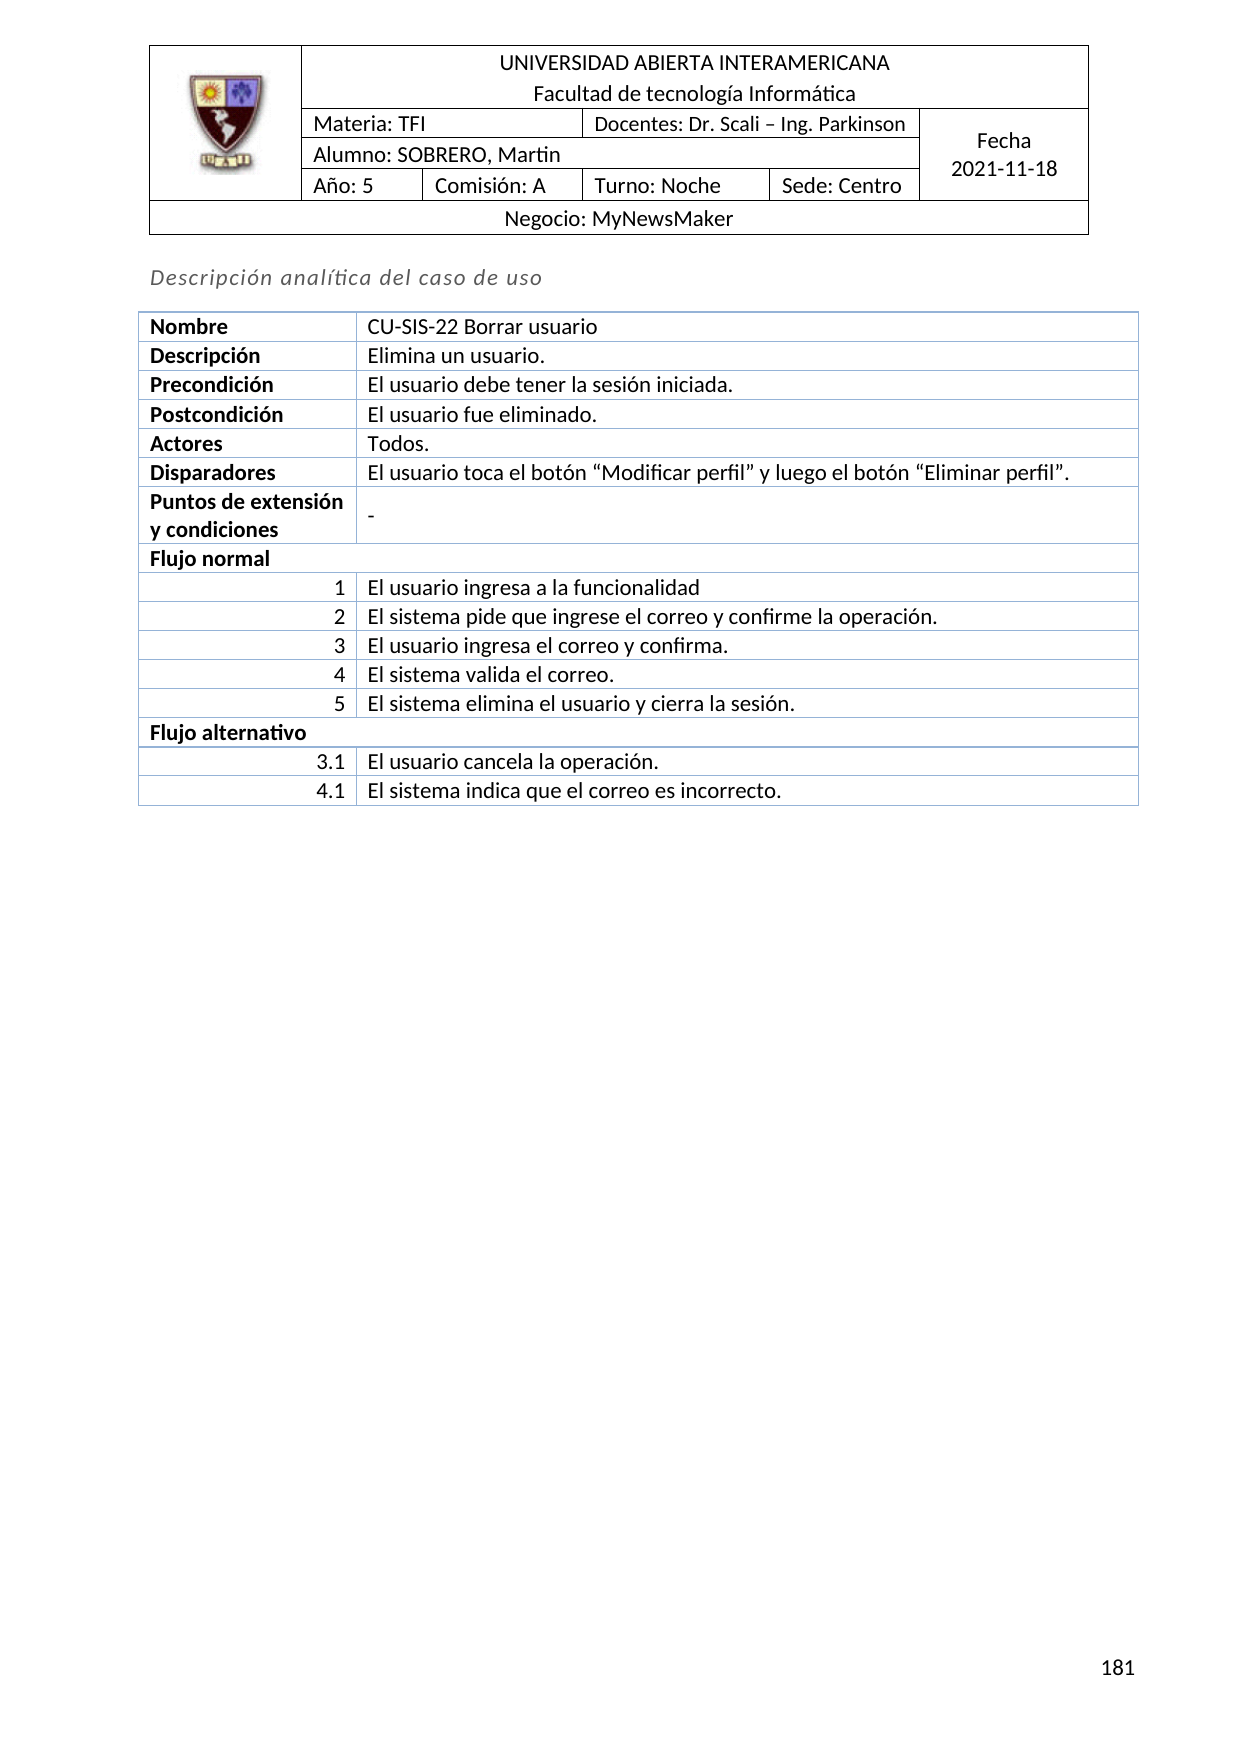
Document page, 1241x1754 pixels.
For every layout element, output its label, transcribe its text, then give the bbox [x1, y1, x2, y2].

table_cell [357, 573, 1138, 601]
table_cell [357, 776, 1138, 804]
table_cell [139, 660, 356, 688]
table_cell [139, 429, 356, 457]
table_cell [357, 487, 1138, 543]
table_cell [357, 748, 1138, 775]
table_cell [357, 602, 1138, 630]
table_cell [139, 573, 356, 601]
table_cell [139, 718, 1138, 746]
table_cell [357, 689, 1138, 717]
picture [175, 67, 276, 180]
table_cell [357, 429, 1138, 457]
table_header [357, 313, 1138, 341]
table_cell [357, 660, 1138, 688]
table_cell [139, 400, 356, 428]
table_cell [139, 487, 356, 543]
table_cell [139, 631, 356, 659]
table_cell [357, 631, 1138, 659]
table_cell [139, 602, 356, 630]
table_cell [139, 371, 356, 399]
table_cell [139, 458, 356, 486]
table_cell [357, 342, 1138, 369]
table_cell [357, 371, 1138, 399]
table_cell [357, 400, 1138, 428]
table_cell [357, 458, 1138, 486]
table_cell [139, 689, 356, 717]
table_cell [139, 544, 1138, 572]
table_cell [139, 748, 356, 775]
subtitle Descripción analítica del caso de uso [150, 263, 1135, 291]
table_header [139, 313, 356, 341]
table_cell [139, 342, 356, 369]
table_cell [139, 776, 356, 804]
